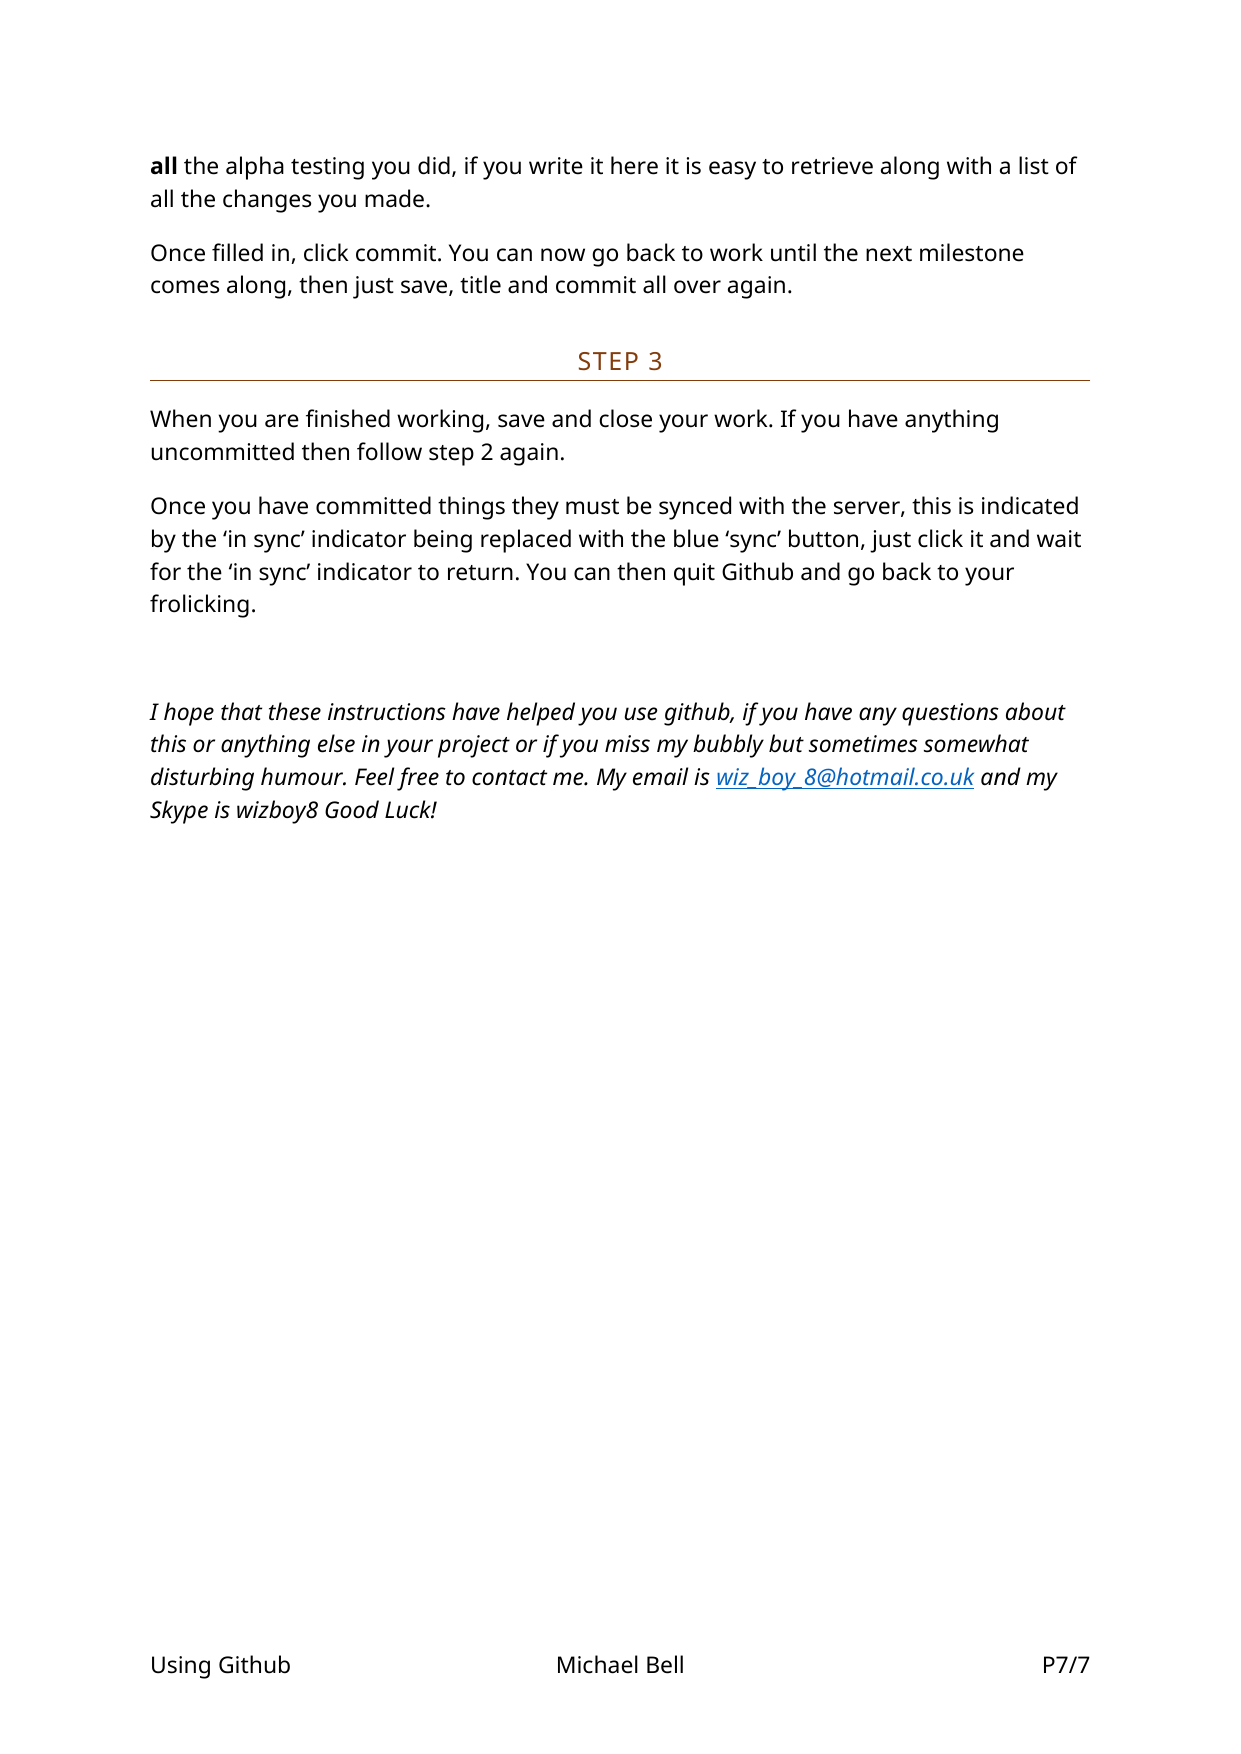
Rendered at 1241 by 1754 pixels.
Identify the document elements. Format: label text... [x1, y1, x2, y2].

text Once you have committed things they must be synced with the server, this is indicated by the ‘in sync’ indicator being replaced with the blue ‘sync’ button, just click it and wait for the ‘in sync’ indicator to return. You can then quit Github and go back to your frolicking. [150, 490, 1090, 619]
text When you are finished working, save and close your work. If you have anything uncommitted then follow step 2 again. [150, 403, 1090, 467]
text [150, 150, 1090, 214]
subtitle Step 3 [150, 344, 1090, 380]
text I hope that these instructions have helped you use github, if you have any questions about this or anything else in your project or if you miss my bubbly but sometimes somewhat disturbing humour. Feel free to contact me. My email is wiz_boy_8@hotmail.co.uk and my Skype is wizboy8 Good Luck! [150, 696, 1090, 825]
text Once filled in, click commit. You can now go back to work until the next milestone comes along, then just save, title and commit all over again. [150, 236, 1090, 301]
